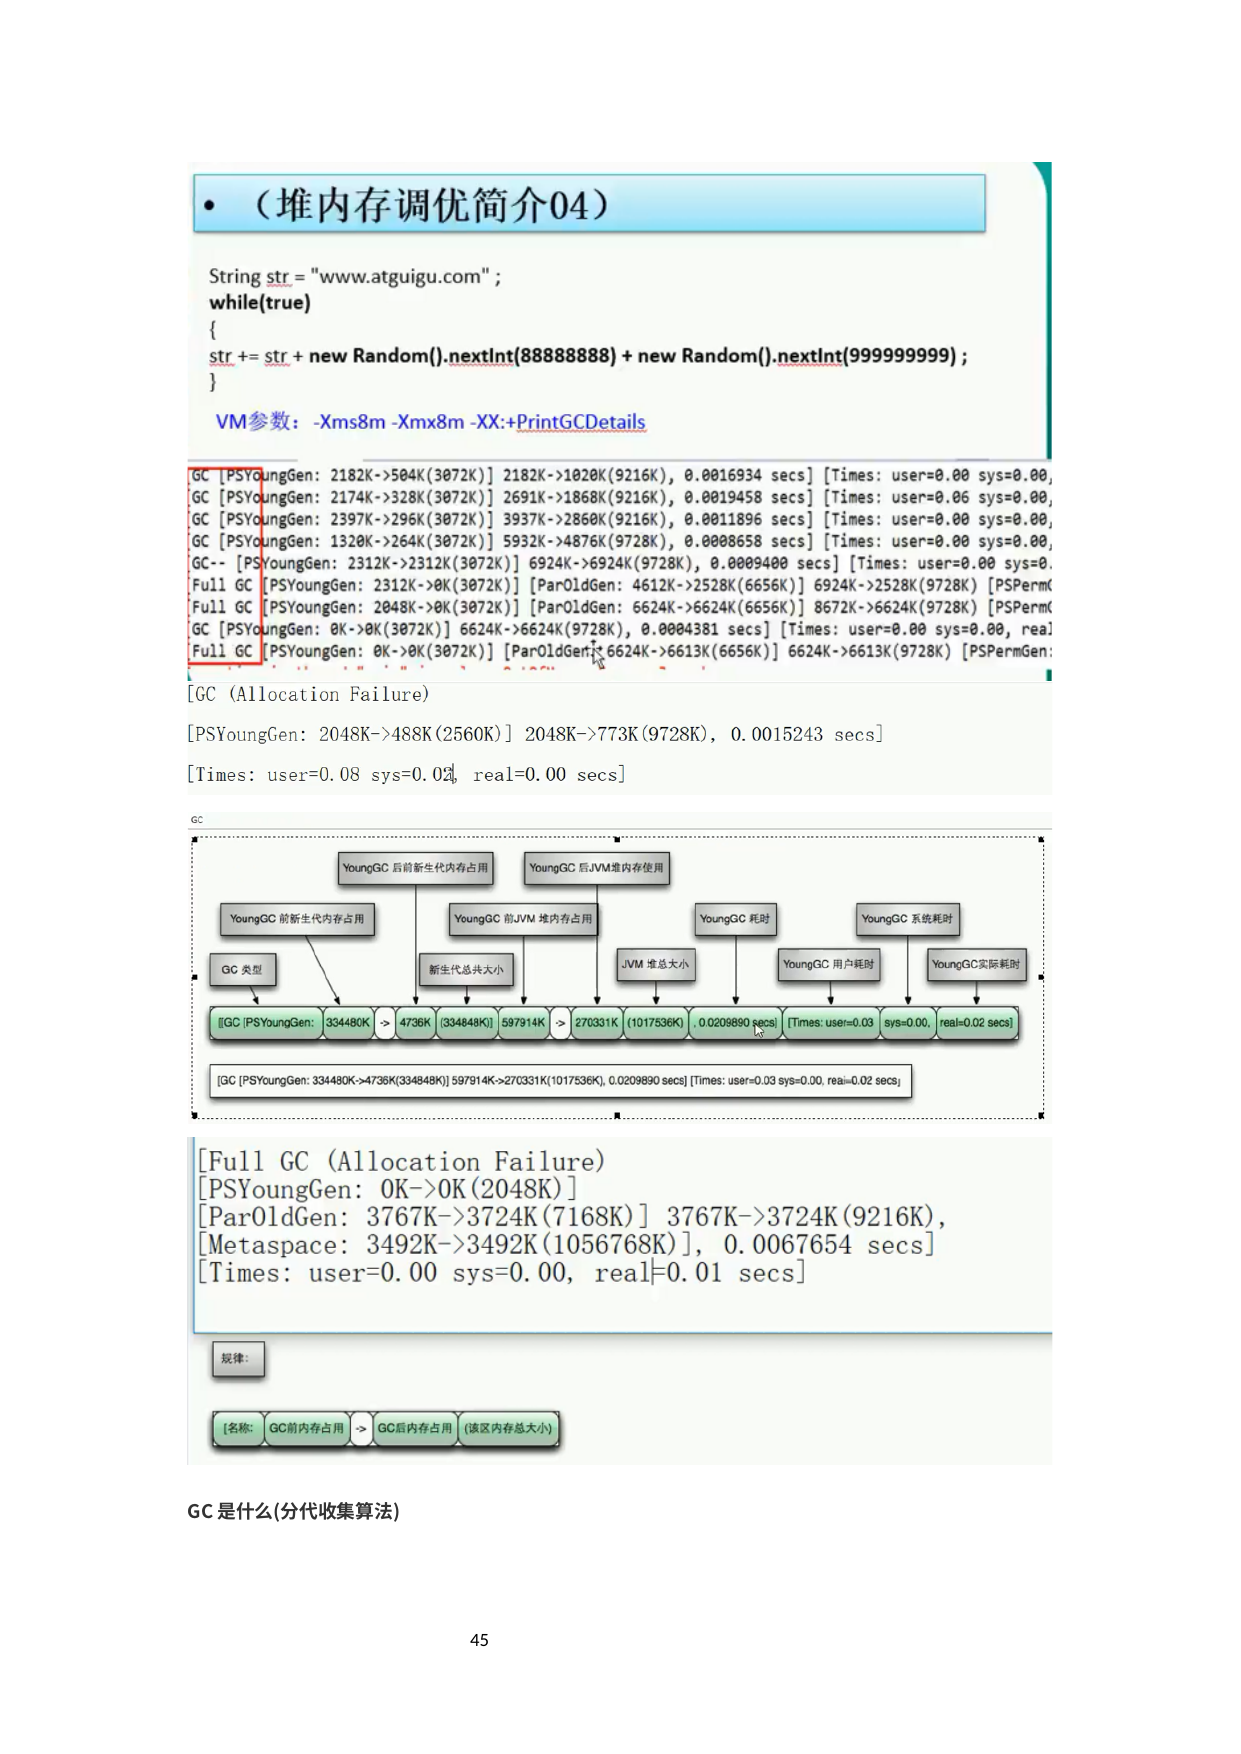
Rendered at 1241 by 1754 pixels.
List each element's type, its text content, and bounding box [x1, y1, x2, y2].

text GC是什么(分代收集算法) [187, 1494, 1053, 1527]
picture [187, 1137, 1053, 1465]
picture [187, 162, 1052, 681]
picture [187, 812, 1053, 1124]
picture [187, 682, 1053, 795]
